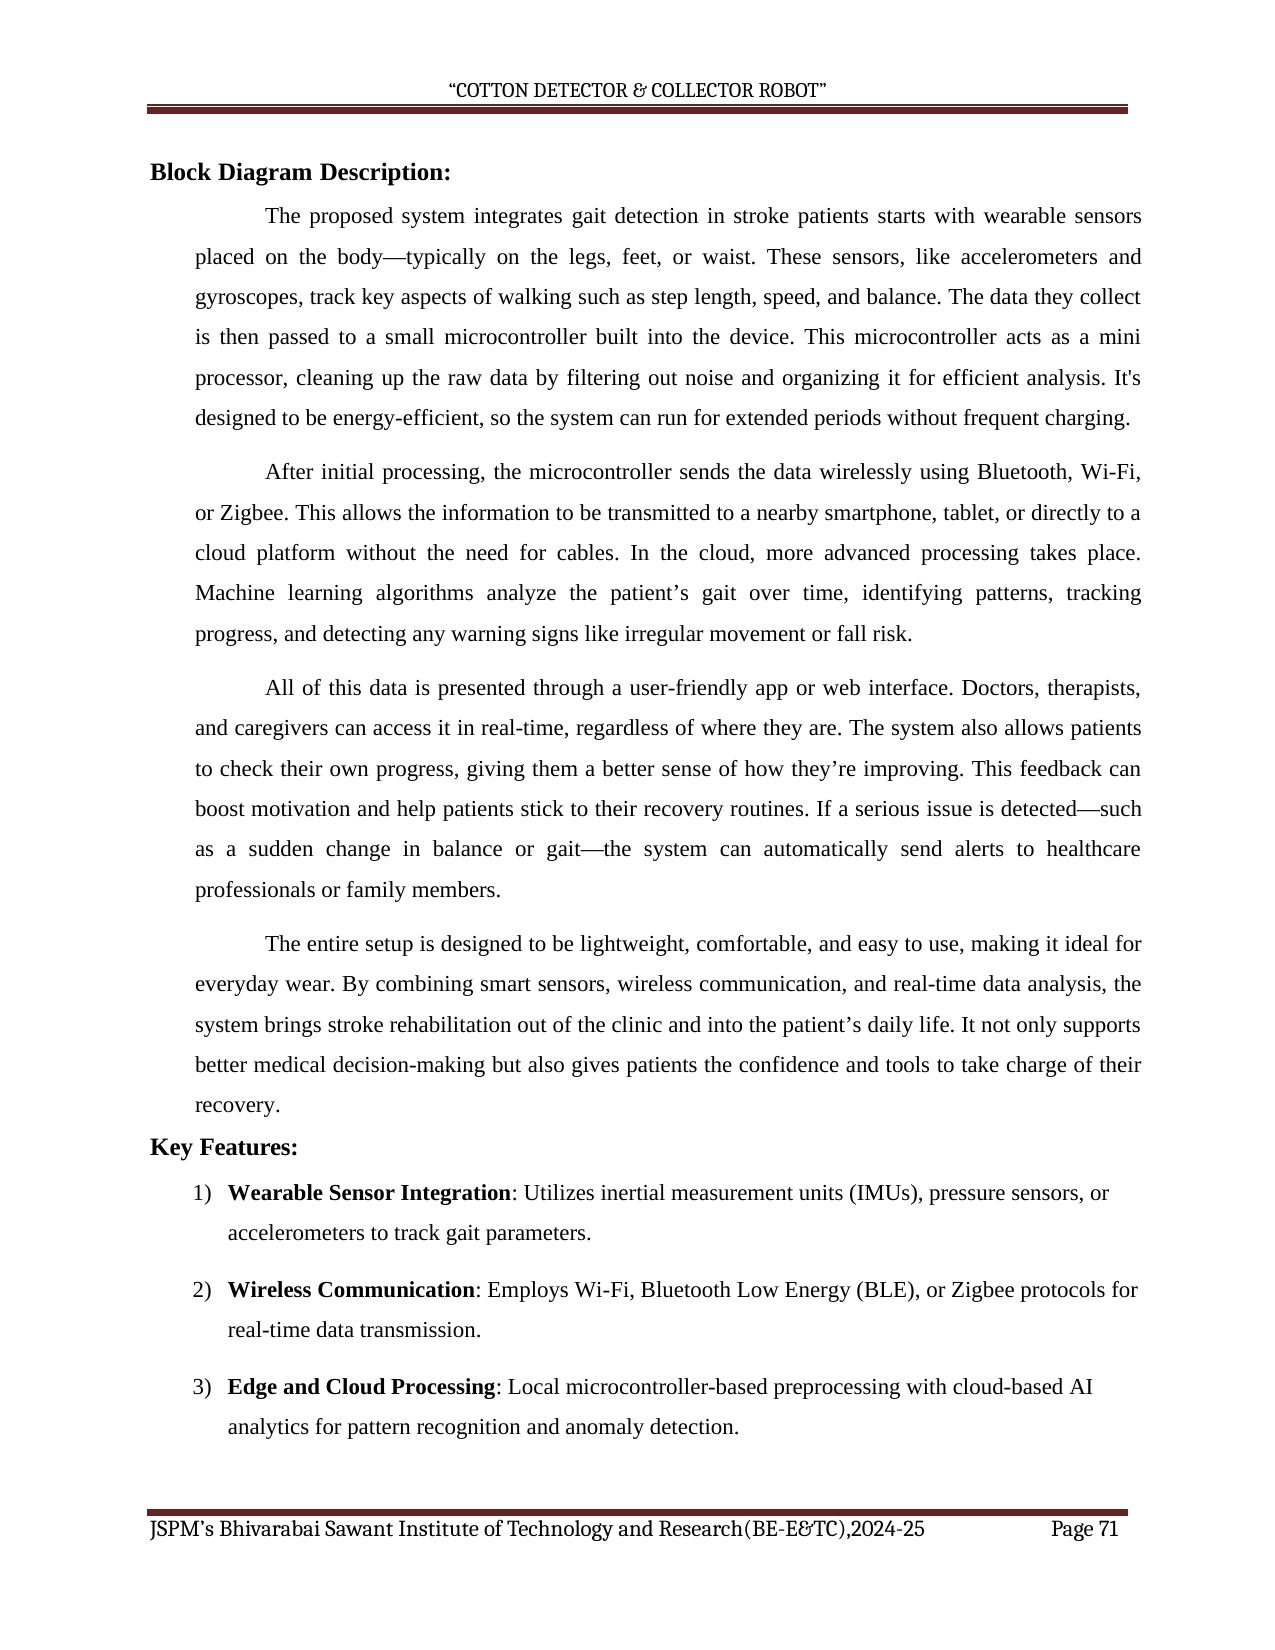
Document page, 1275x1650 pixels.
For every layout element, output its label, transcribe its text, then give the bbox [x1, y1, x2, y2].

text All of this data is presented through a user-friendly app or web interface. Doctors, therapists, and caregivers can access it in real-time, regardless of where they are. The system also allows patients to check their own progress, giving them a better sense of how they’re improving. This feedback can boost motivation and help patients stick to their recovery routines. If a serious issue is detected—such as a sudden change in balance or gait—the system can automatically send alerts to healthcare professionals or family members. [195, 674, 1143, 902]
text The proposed system integrates gait detection in stroke patients starts with wearable sensors placed on the body—typically on the legs, feet, or waist. These sensors, like accelerometers and gyroscopes, track key aspects of walking such as step length, speed, and balance. The data they collect is then passed to a small microcontroller built into the device. This microcontroller acts as a mini processor, cleaning up the raw data by filtering out noise and organizing it for efficient analysis. It's designed to be energy-efficient, so the system can run for extended periods without frequent charging. [195, 202, 1143, 430]
text The entire setup is designed to be lightweight, comfortable, and easy to use, making it ideal for everyday wear. By combining smart sensors, wireless communication, and real-time data analysis, the system brings stroke rehabilitation out of the clinic and into the patient’s daily life. It not only supports better medical decision-making but also gives patients the confidence and tools to take charge of their recovery. [195, 930, 1143, 1118]
list Wireless Communication: Employs Wi-Fi, Bluetooth Low Energy (BLE), or Zigbee protocols for real-time data transmission. [192, 1276, 1143, 1342]
text After initial processing, the microcontroller sends the data wirelessly using Bluetooth, Wi-Fi, or Zigbee. This allows the information to be transmitted to a nearby smartphone, tablet, or directly to a cloud platform without the need for cables. In the cloud, more advanced processing takes place. Machine learning algorithms analyze the patient’s gait over time, identifying patterns, tracking progress, and detecting any warning signs like irregular movement or fall risk. [195, 458, 1143, 646]
list Wearable Sensor Integration: Utilizes inertial measurement units (IMUs), pressure sensors, or accelerometers to track gait parameters. [192, 1179, 1143, 1246]
subtitle Block Diagram Description: [150, 157, 1166, 186]
list Edge and Cloud Processing: Local microcontroller-based preprocessing with cloud-based AI analytics for pattern recognition and anomaly detection. [192, 1373, 1143, 1439]
subtitle Key Features: [150, 1132, 1166, 1160]
